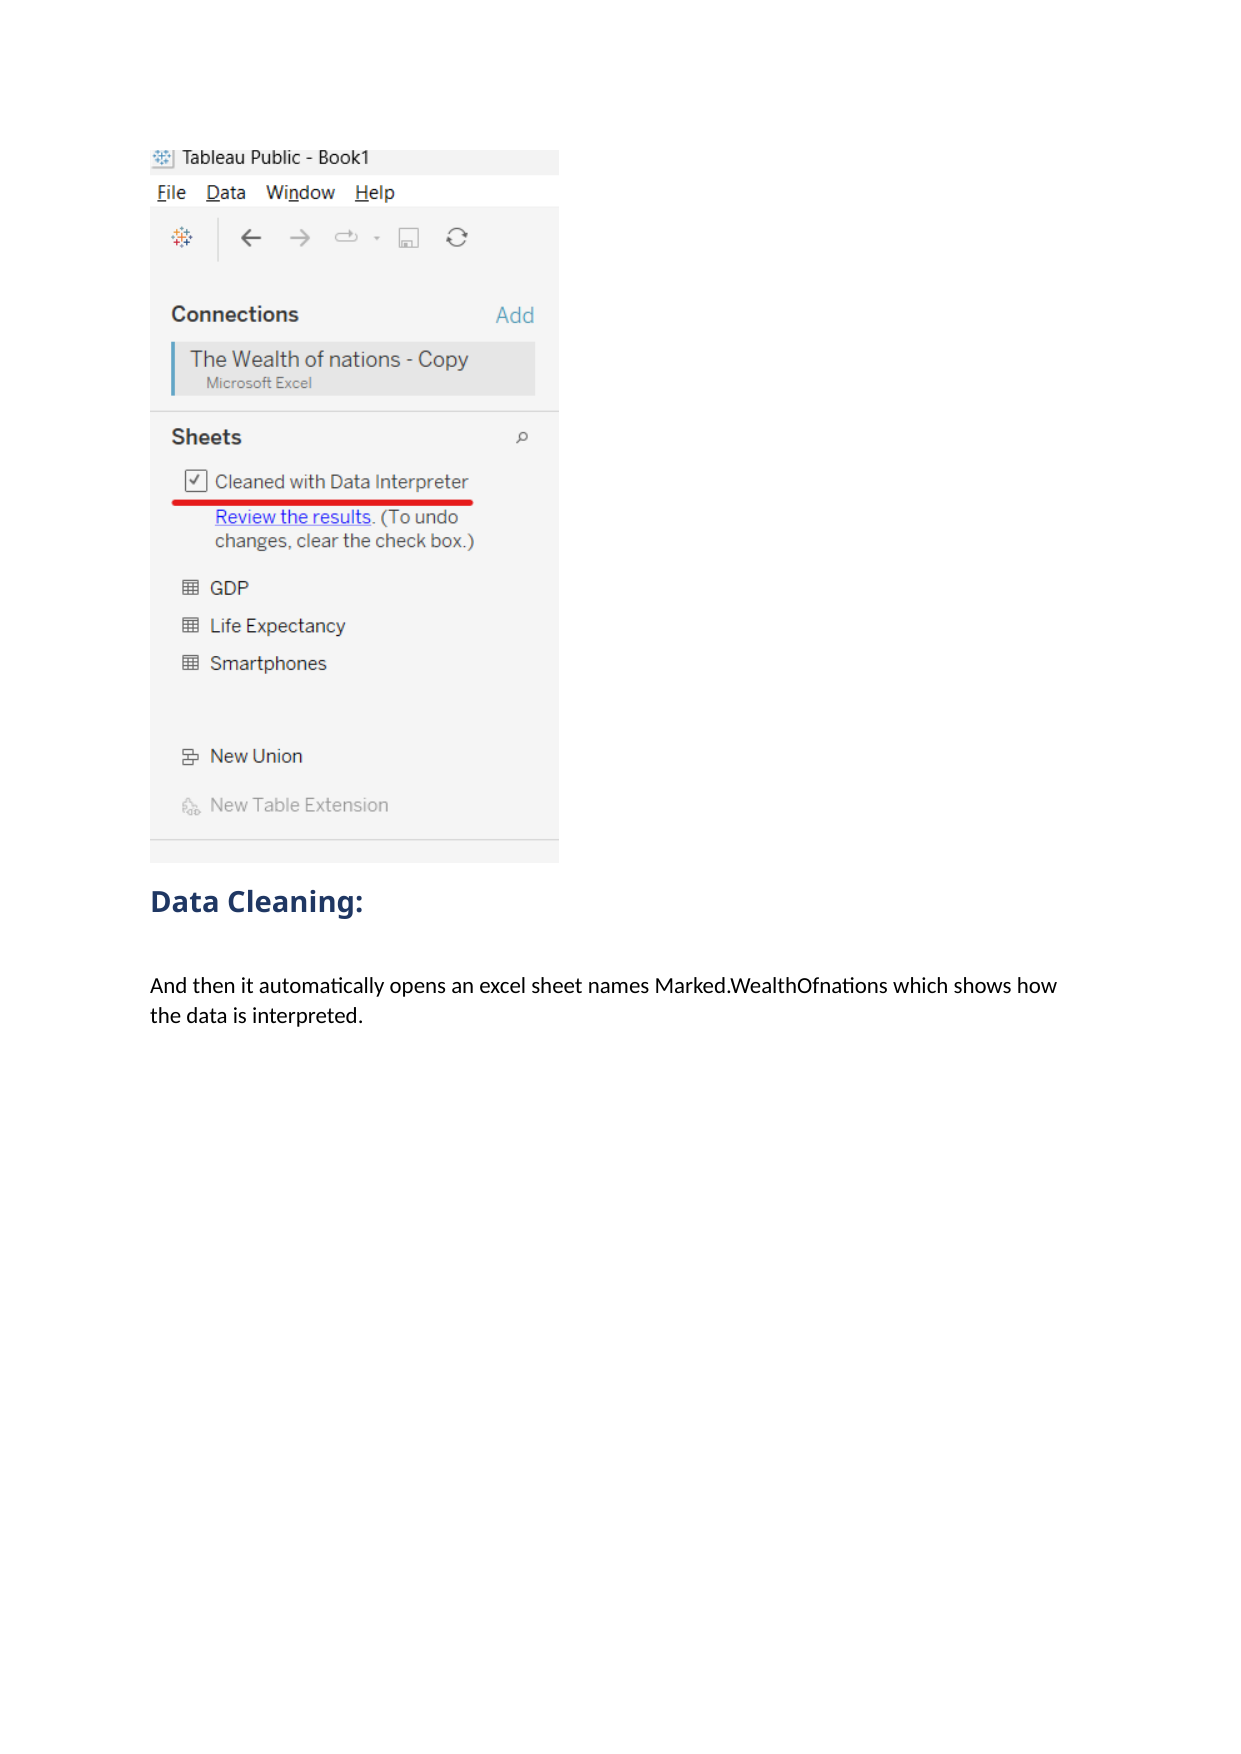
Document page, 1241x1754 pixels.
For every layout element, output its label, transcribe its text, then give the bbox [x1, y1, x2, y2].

text And then it automatically opens an excel sheet names Marked.WealthOfnations which shows how the data is interpreted. [150, 971, 1090, 1029]
subtitle Data Cleaning: [150, 881, 1090, 921]
picture [150, 150, 559, 863]
